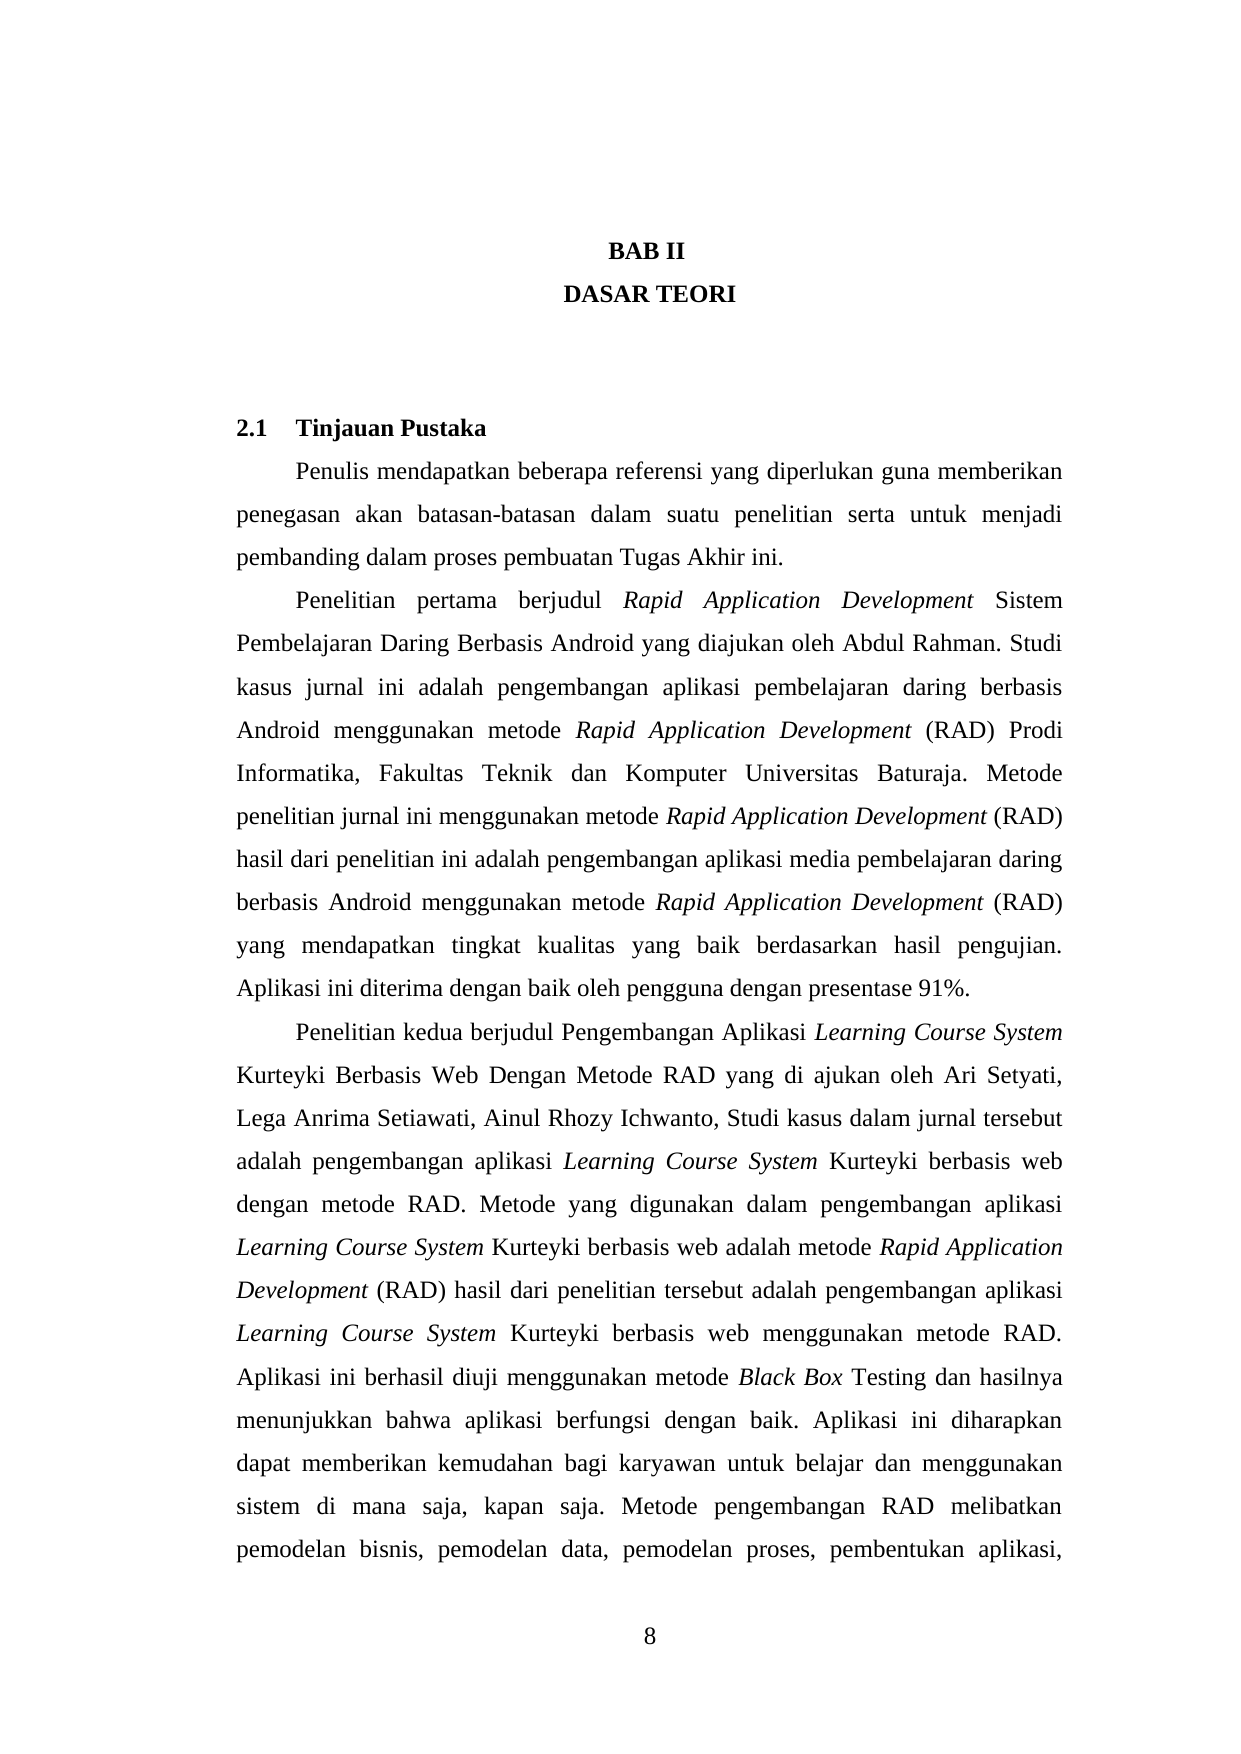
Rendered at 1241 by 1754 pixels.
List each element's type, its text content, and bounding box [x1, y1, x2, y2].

subtitle Tinjauan Pustaka [236, 413, 1063, 442]
text Penelitian pertama berjudul Rapid Application Development Sistem Pembelajaran Daring Berbasis Android yang diajukan oleh Abdul Rahman. Studi kasus jurnal ini adalah pengembangan aplikasi pembelajaran daring berbasis Android menggunakan metode Rapid Application Development (RAD) Prodi Informatika, Fakultas Teknik dan Komputer Universitas Baturaja. Metode penelitian jurnal ini menggunakan metode Rapid Application Development (RAD) hasil dari penelitian ini adalah pengembangan aplikasi media pembelajaran daring berbasis Android menggunakan metode Rapid Application Development (RAD) yang mendapatkan tingkat kualitas yang baik berdasarkan hasil pengujian. Aplikasi ini diterima dengan baik oleh pengguna dengan presentase 91%. [236, 585, 1063, 1002]
subtitle BAB II DASAR TEORI [236, 236, 1063, 394]
text Penulis mendapatkan beberapa referensi yang diperlukan guna memberikan penegasan akan batasan-batasan dalam suatu penelitian serta untuk menjadi pembanding dalam proses pembuatan Tugas Akhir ini. [236, 456, 1063, 571]
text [236, 1017, 1063, 1563]
